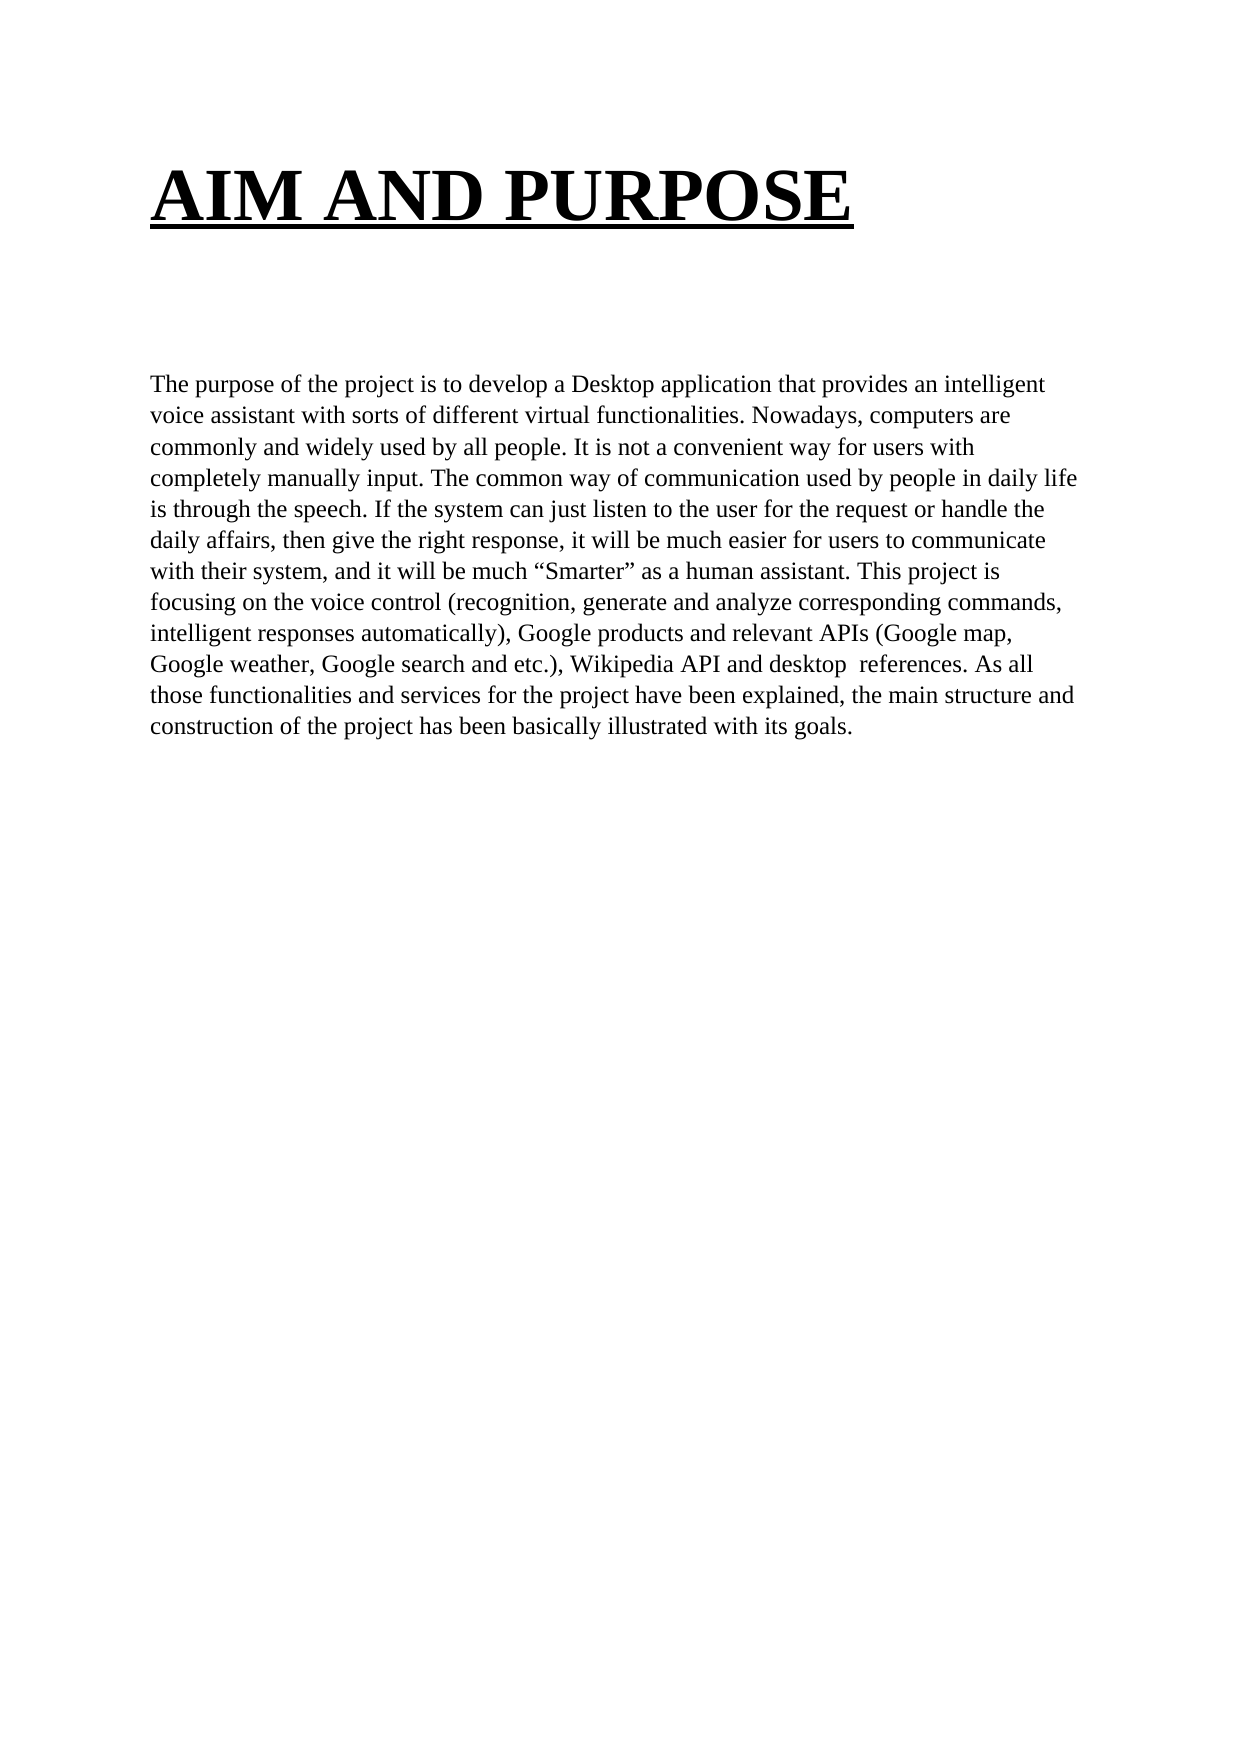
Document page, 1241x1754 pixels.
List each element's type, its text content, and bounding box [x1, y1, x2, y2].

text AIM AND PURPOSE [150, 150, 1090, 236]
text The purpose of the project is to develop a Desktop application that provides an intelligent voice assistant with sorts of different virtual functionalities. Nowadays, computers are commonly and widely used by all people. It is not a convenient way for users with completely manually input. The common way of communication used by people in daily life is through the speech. If the system can just listen to the user for the request or handle the daily affairs, then give the right response, it will be much easier for users to communicate with their system, and it will be much “Smarter” as a human assistant. This project is focusing on the voice control (recognition, generate and analyze corresponding commands, intelligent responses automatically), Google products and relevant APIs (Google map, Google weather, Google search and etc.), Wikipedia API and desktop references. As all those functionalities and services for the project have been explained, the main structure and construction of the project has been basically illustrated with its goals. [150, 369, 1090, 740]
